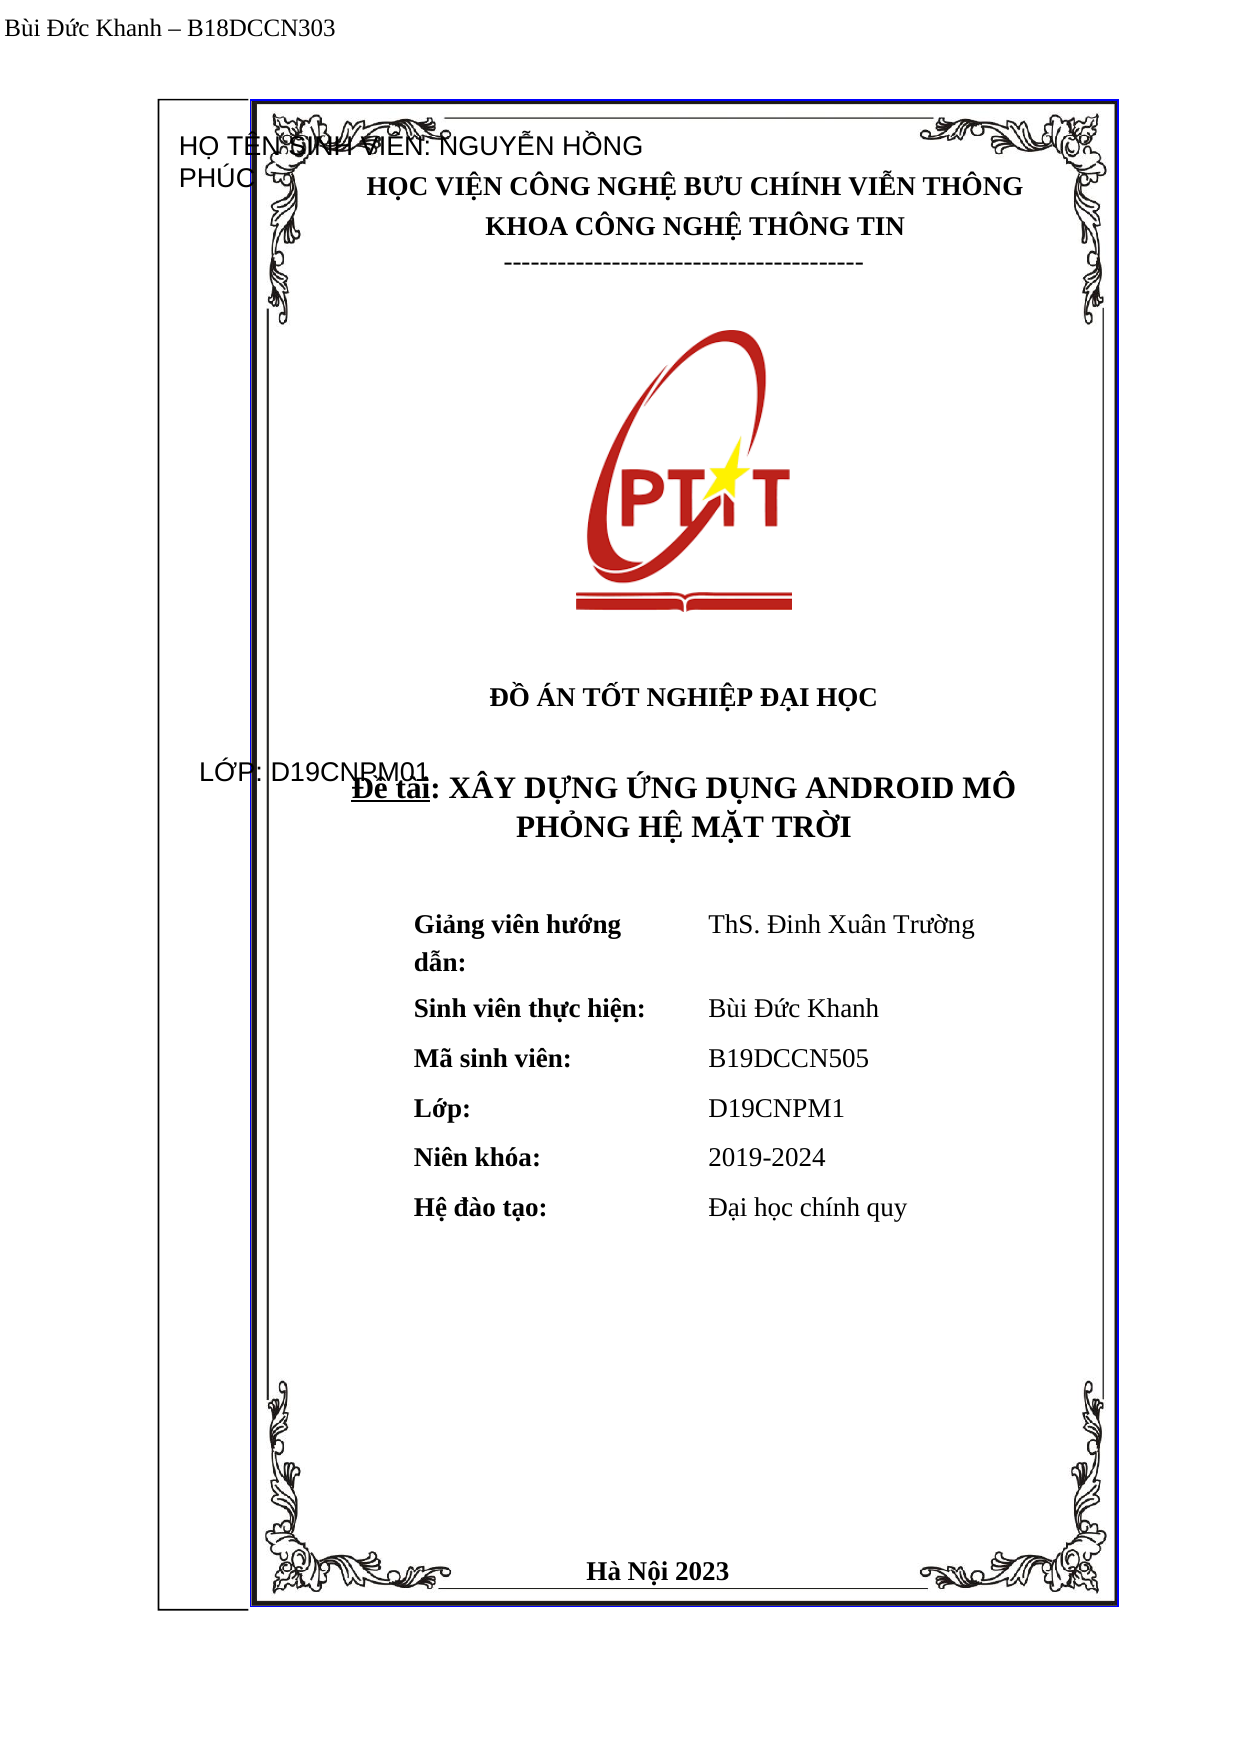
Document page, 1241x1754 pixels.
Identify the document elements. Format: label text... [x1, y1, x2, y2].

table_cell Niên khóa: [363, 1133, 686, 1183]
picture [251, 101, 1117, 1606]
table_cell Hệ đào tạo: [363, 1183, 686, 1227]
table_header ThS. Đinh Xuân Trường [686, 892, 1005, 983]
table_cell Sinh viên thực hiện: [363, 983, 686, 1033]
text ---------------------------------------- [302, 244, 1065, 276]
table_cell Lớp: [363, 1083, 686, 1133]
table_cell Bùi Đức Khanh [686, 983, 1005, 1033]
table_cell B19DCCN505 [686, 1033, 1005, 1083]
title ĐỒ ÁN TỐT NGHIỆP ĐẠI HỌC [302, 681, 1065, 712]
table_cell Đại học chính quy [686, 1183, 1005, 1227]
table_header Giảng viên hướng dẫn: [363, 892, 686, 983]
text KHOA CÔNG NGHỆ THÔNG TIN [325, 210, 1065, 241]
text Hà Nội 2023 [175, 1555, 1065, 1586]
table_cell D19CNPM1 [686, 1083, 1005, 1133]
text HỌC VIỆN CÔNG NGHỆ BƯU CHÍNH VIỄN THÔNG [325, 170, 1065, 201]
table_cell Mã sinh viên: [363, 1033, 686, 1083]
text Đề tài: XÂY DỰNG ỨNG DỤNG ANDROID MÔ PHỎNG HỆ MẶT TRỜI [302, 769, 1065, 845]
table_cell 2019-2024 [686, 1133, 1005, 1183]
